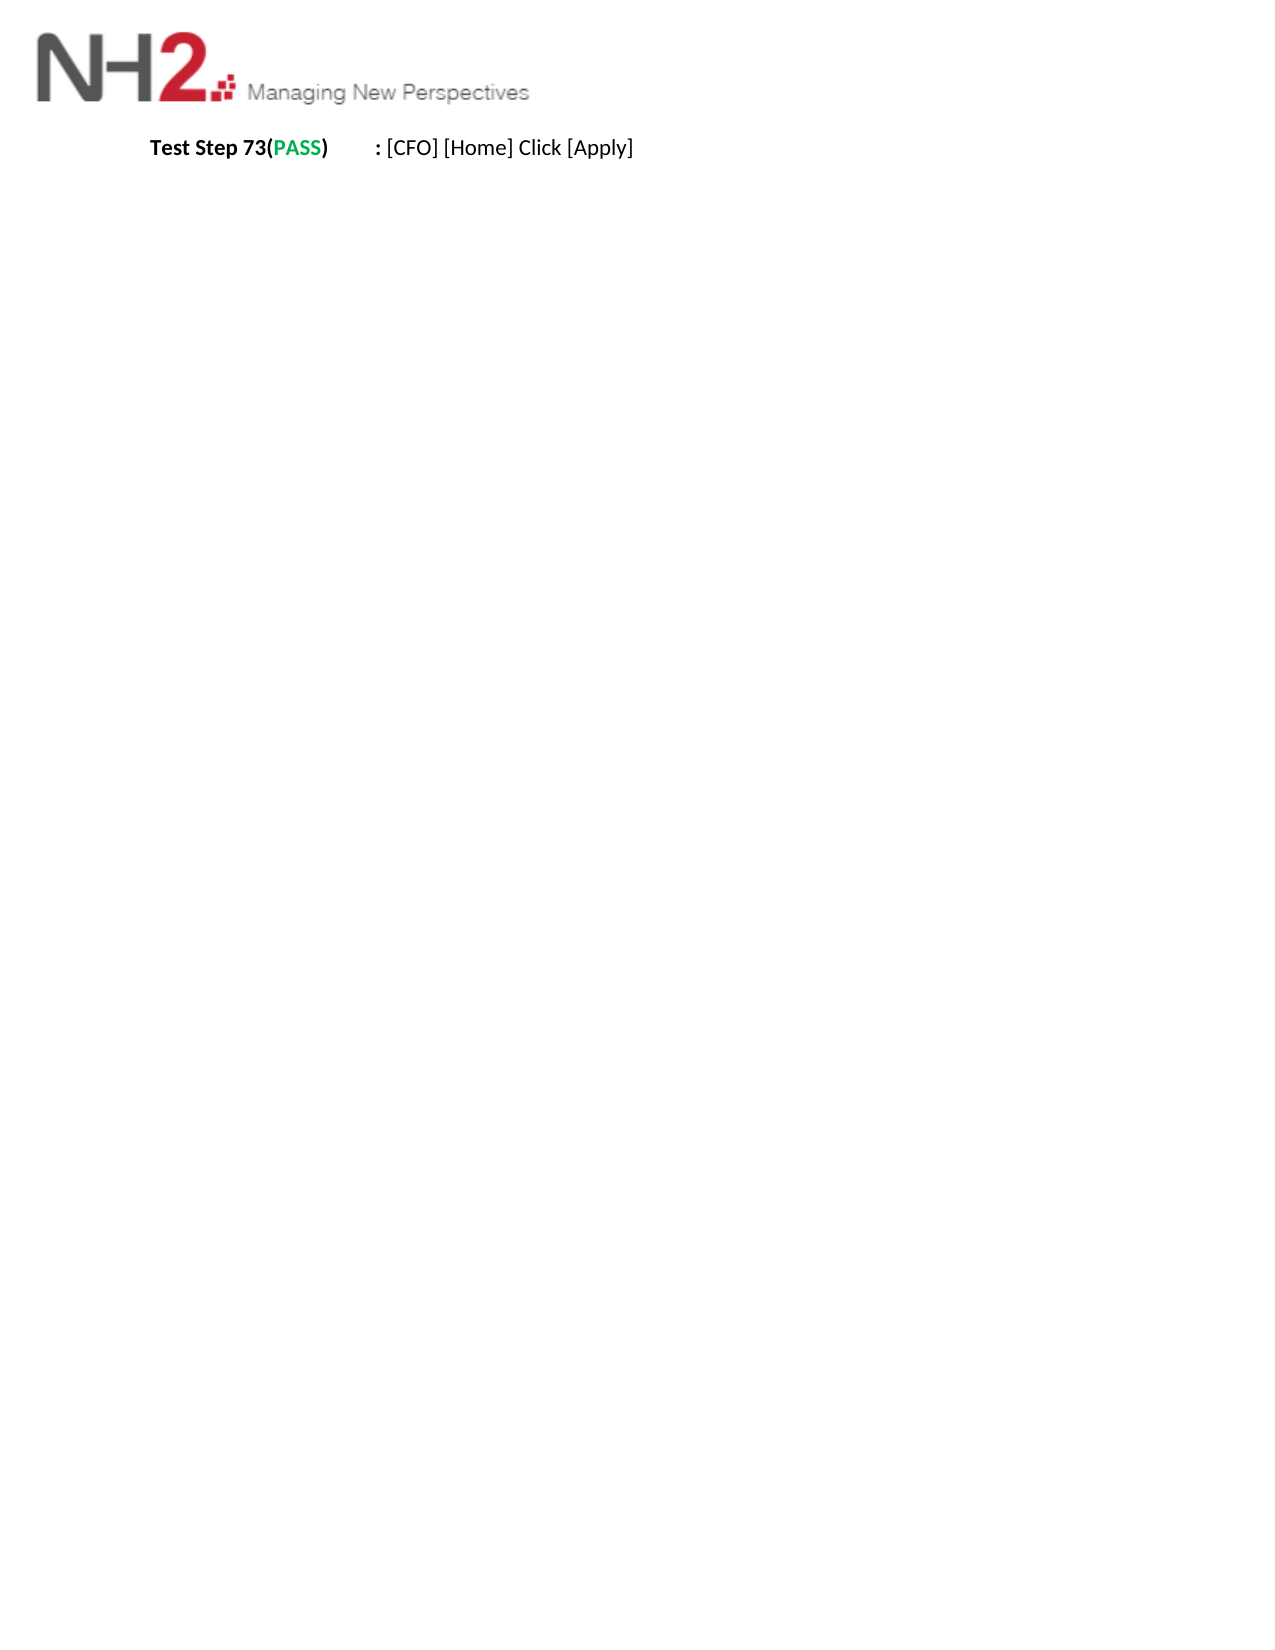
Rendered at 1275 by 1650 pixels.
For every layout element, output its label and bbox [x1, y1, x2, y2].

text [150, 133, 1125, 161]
picture [26, 23, 540, 111]
